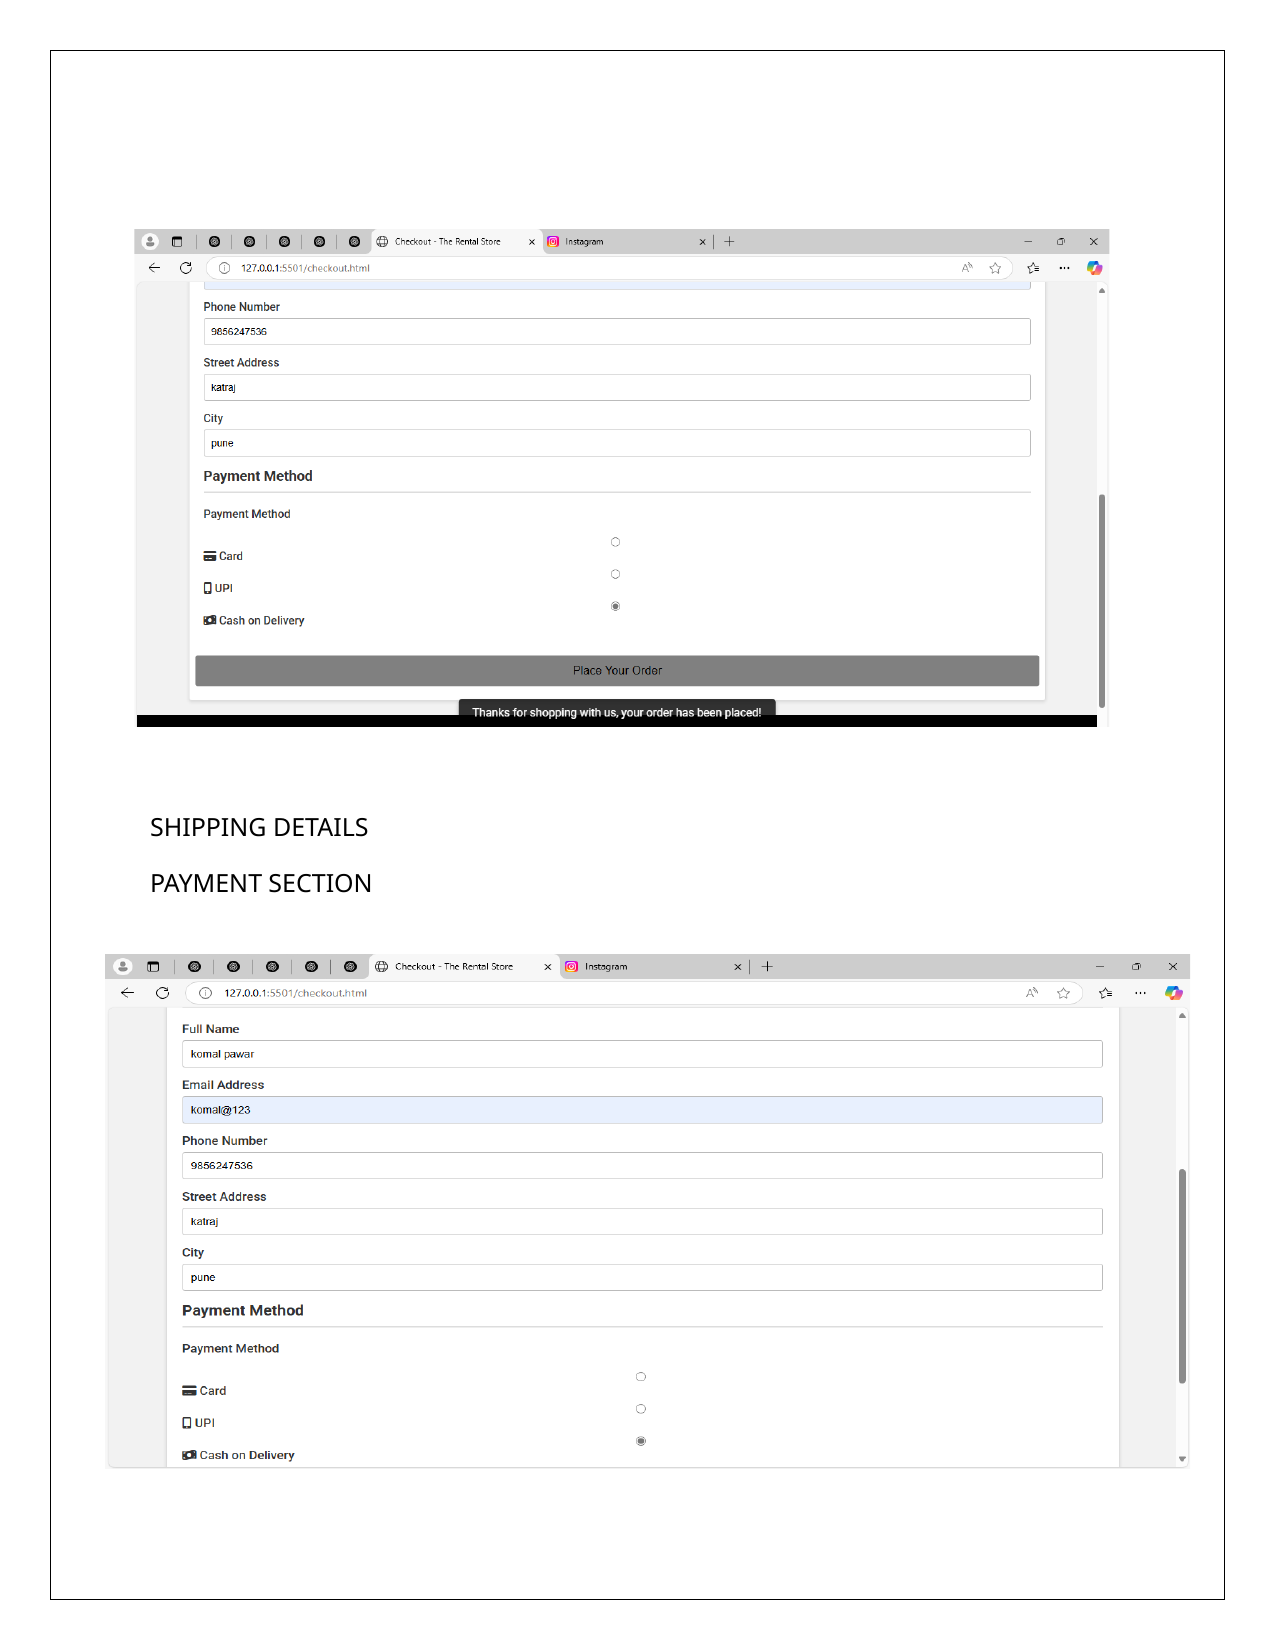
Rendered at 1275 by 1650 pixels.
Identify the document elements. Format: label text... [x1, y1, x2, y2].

picture [105, 954, 1191, 1469]
picture [134, 229, 1110, 727]
text SHIPPING DETAILS [150, 810, 1125, 844]
text PAYMENT SECTION [150, 866, 1125, 899]
